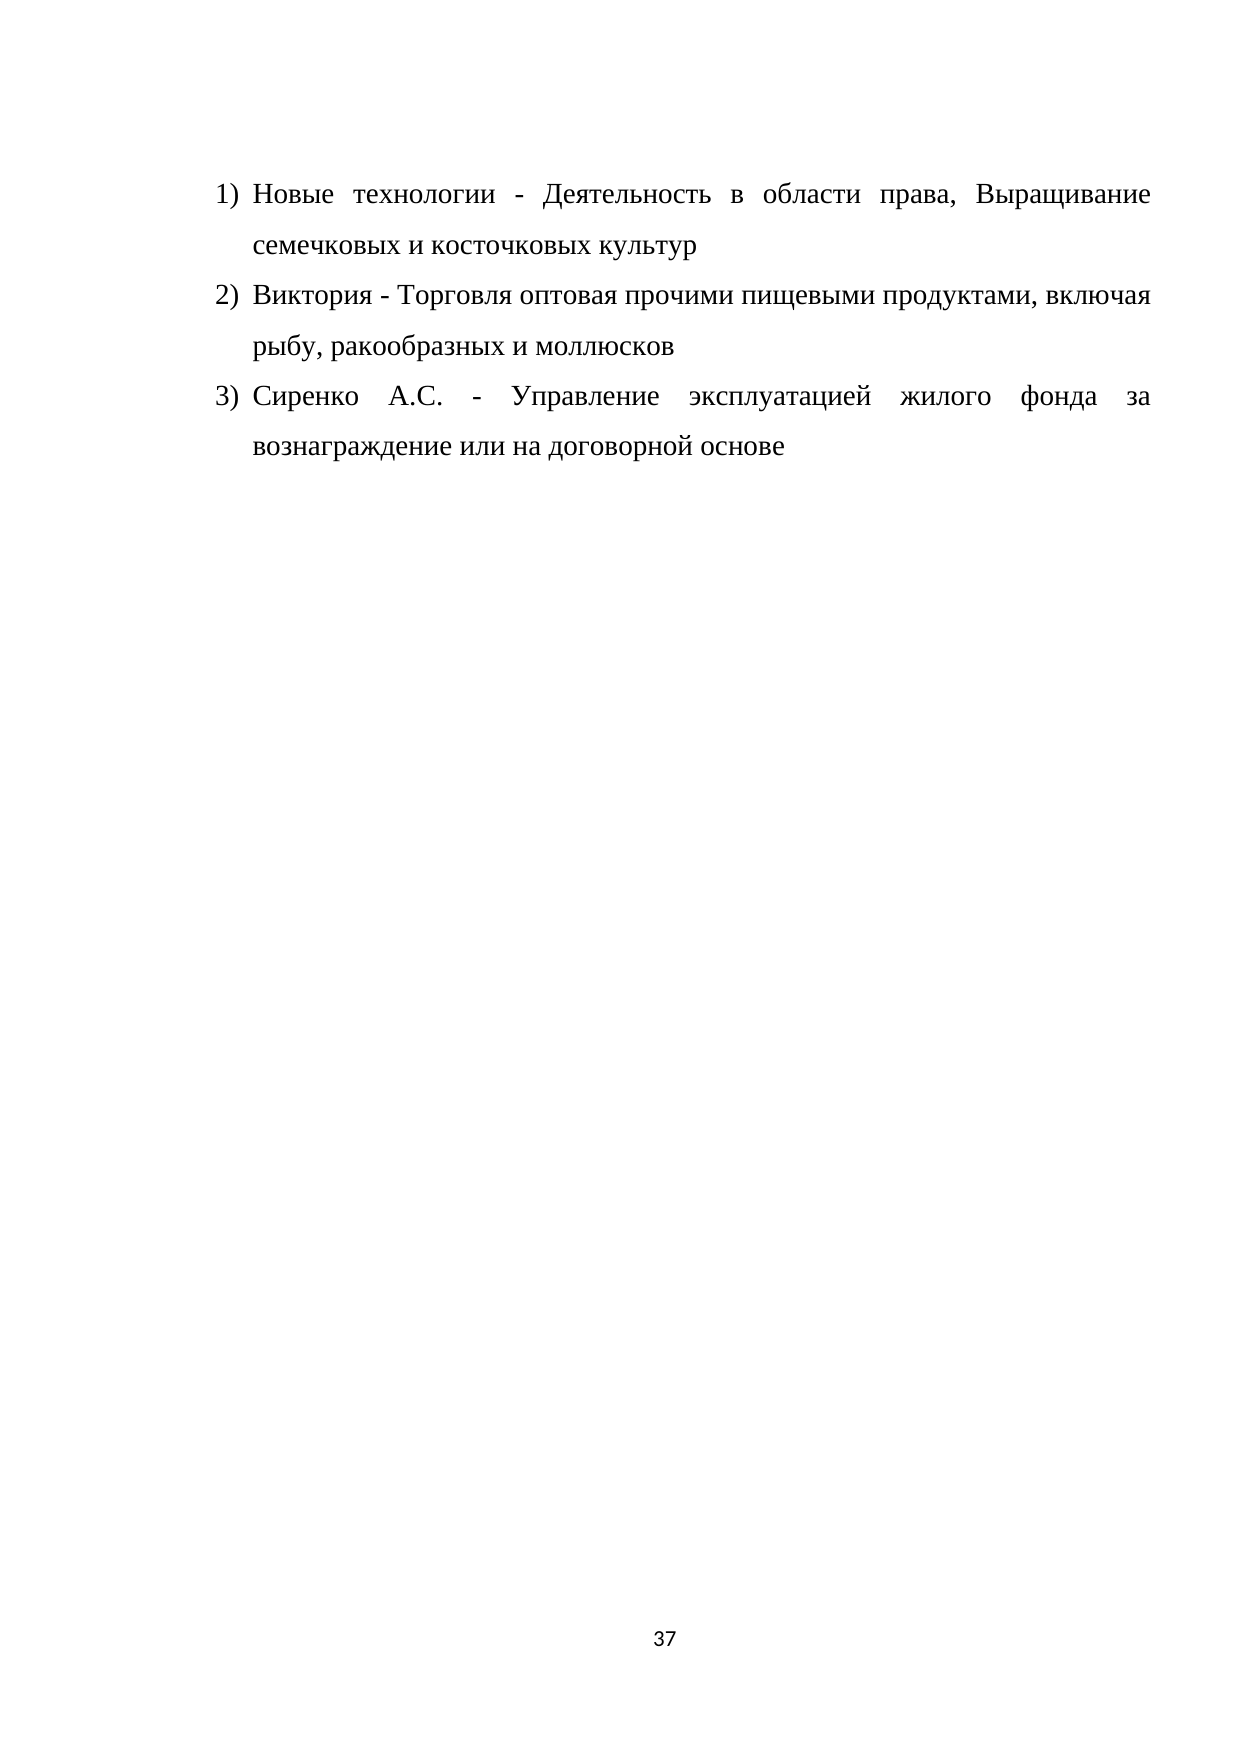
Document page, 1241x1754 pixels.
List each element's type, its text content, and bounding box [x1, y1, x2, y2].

list Виктория - Торговля оптовая прочими пищевыми продуктами, включая рыбу, ракообразных и моллюсков [215, 277, 1152, 361]
list Сиренко А.С. - Управление эксплуатацией жилого фонда за вознаграждение или на договорной основе [215, 378, 1152, 462]
list Новые технологии - Деятельность в области права, Выращивание семечковых и косточковых культур [215, 177, 1152, 261]
